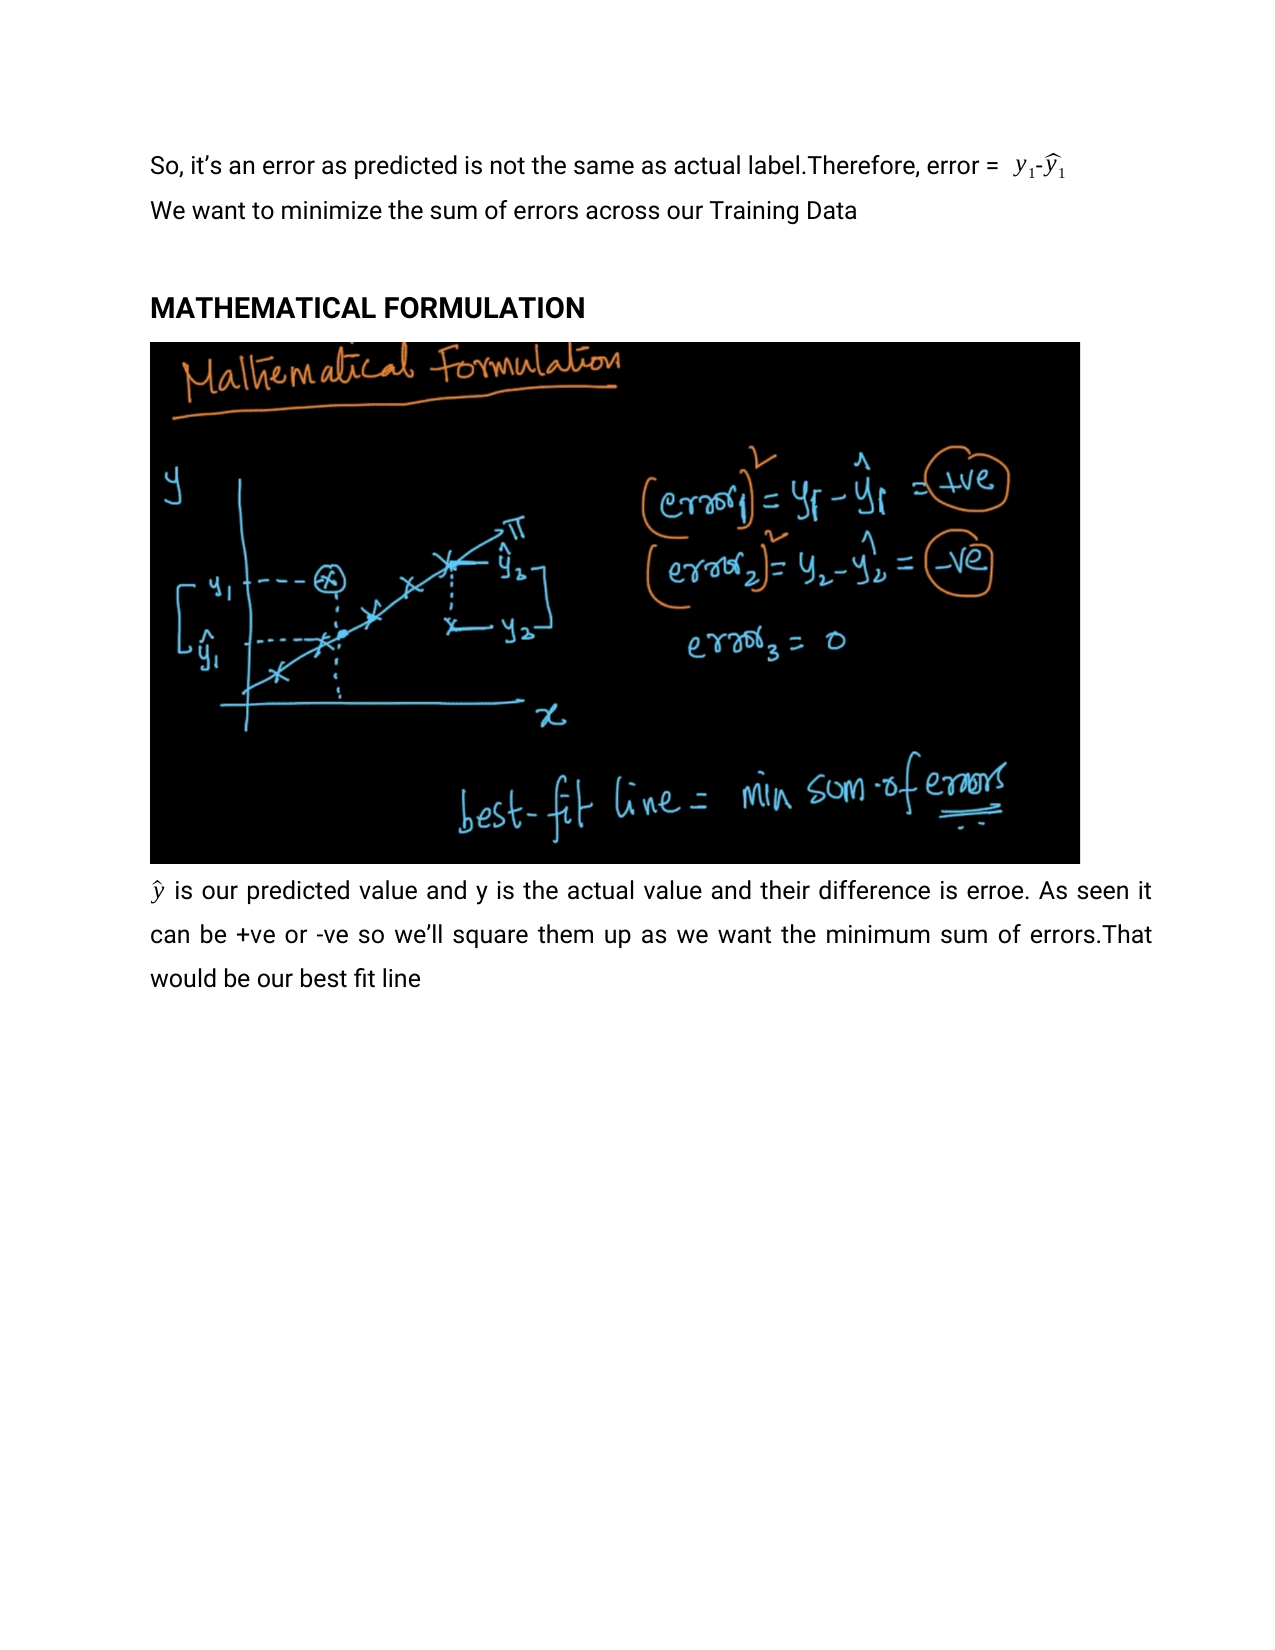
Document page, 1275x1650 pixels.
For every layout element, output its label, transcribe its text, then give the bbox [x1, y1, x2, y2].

picture [150, 342, 1080, 864]
text is our predicted value and y is the actual value and their difference is erroe. As seen it can be +ve or -ve so we’ll square them up as we want the minimum sum of errors.That would be our best fit line [150, 876, 1155, 993]
text We want to minimize the sum of errors across our Training Data [150, 196, 1155, 225]
text So, it’s an error as predicted is not the same as actual label.Therefore, error = - [150, 150, 1155, 181]
text MATHEMATICAL FORMULATION [150, 291, 1155, 325]
